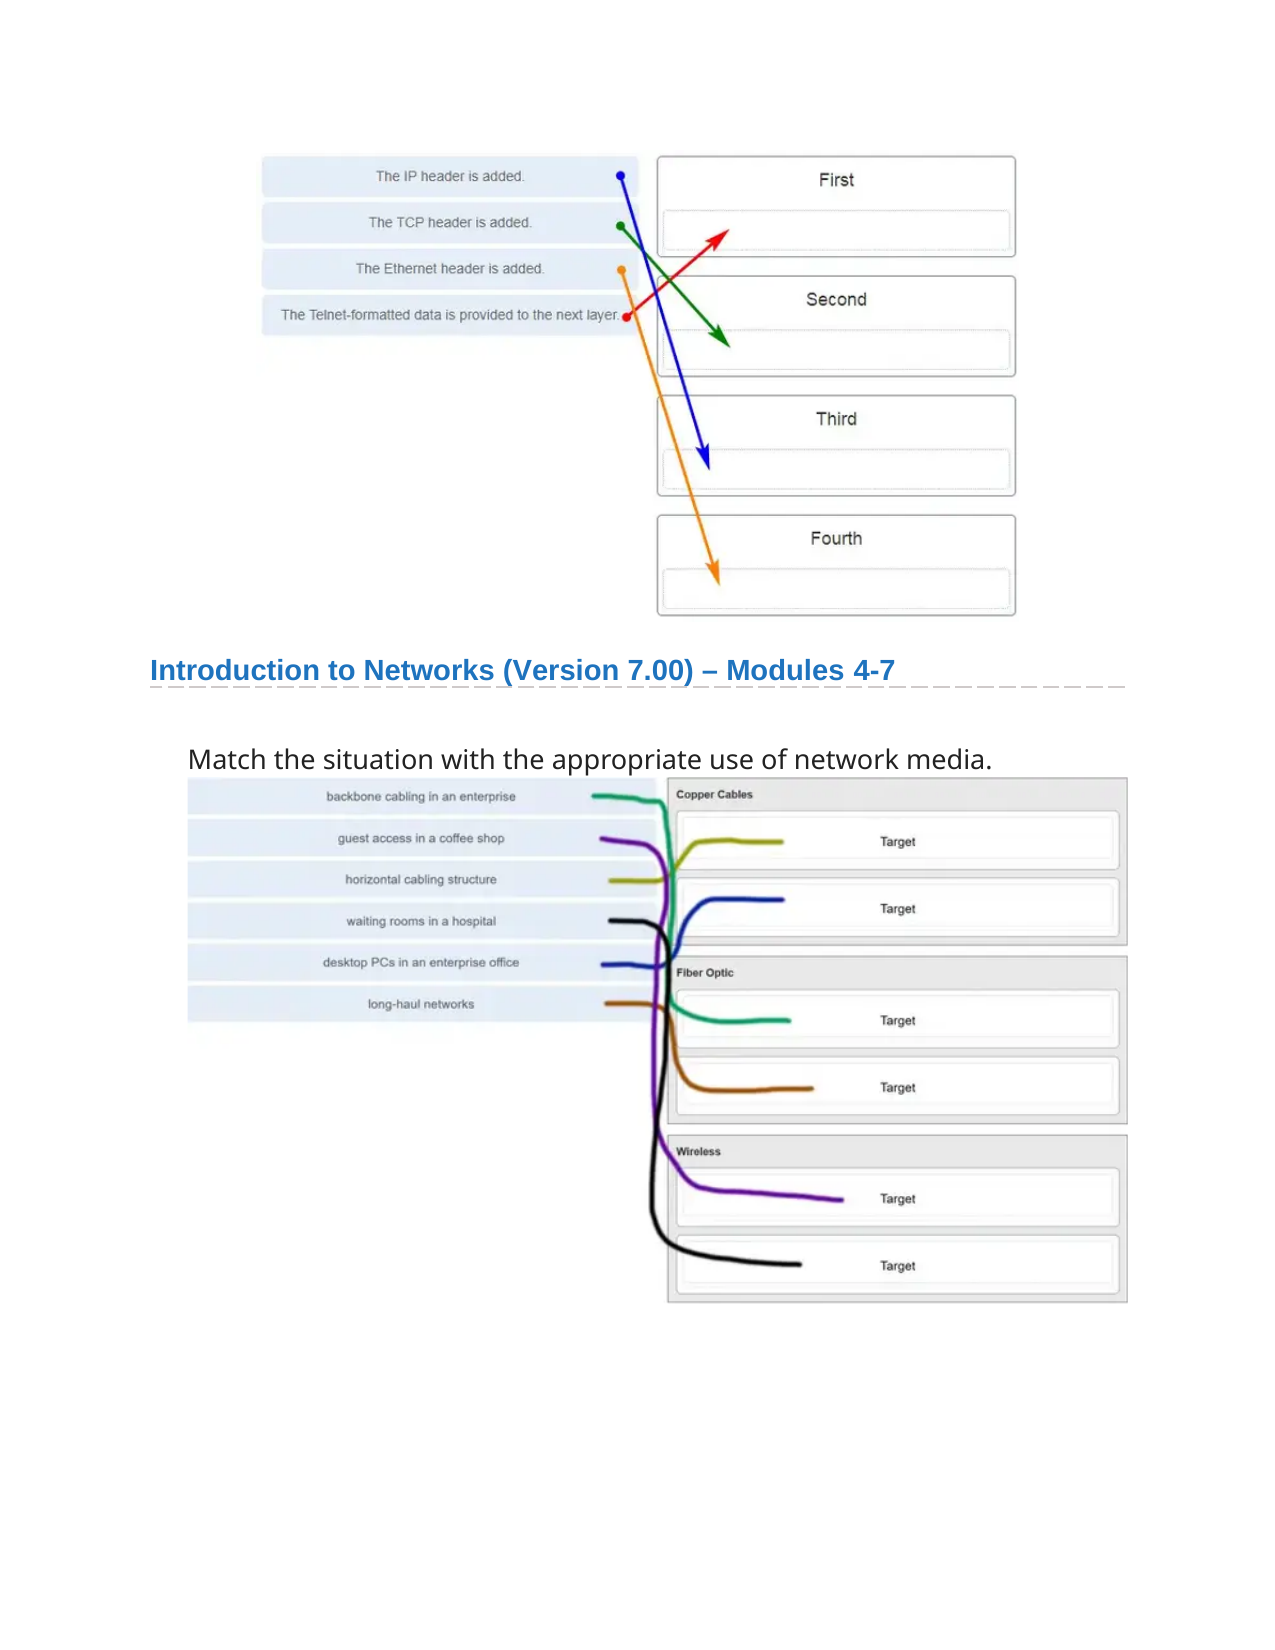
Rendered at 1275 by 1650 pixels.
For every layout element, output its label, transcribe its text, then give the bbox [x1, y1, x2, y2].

picture [256, 150, 1019, 622]
picture [187, 777, 1128, 1304]
subtitle Introduction to Networks (Version 7.00) – Modules 4-7 [150, 653, 1125, 688]
text Match the situation with the appropriate use of network media. [187, 740, 1125, 777]
